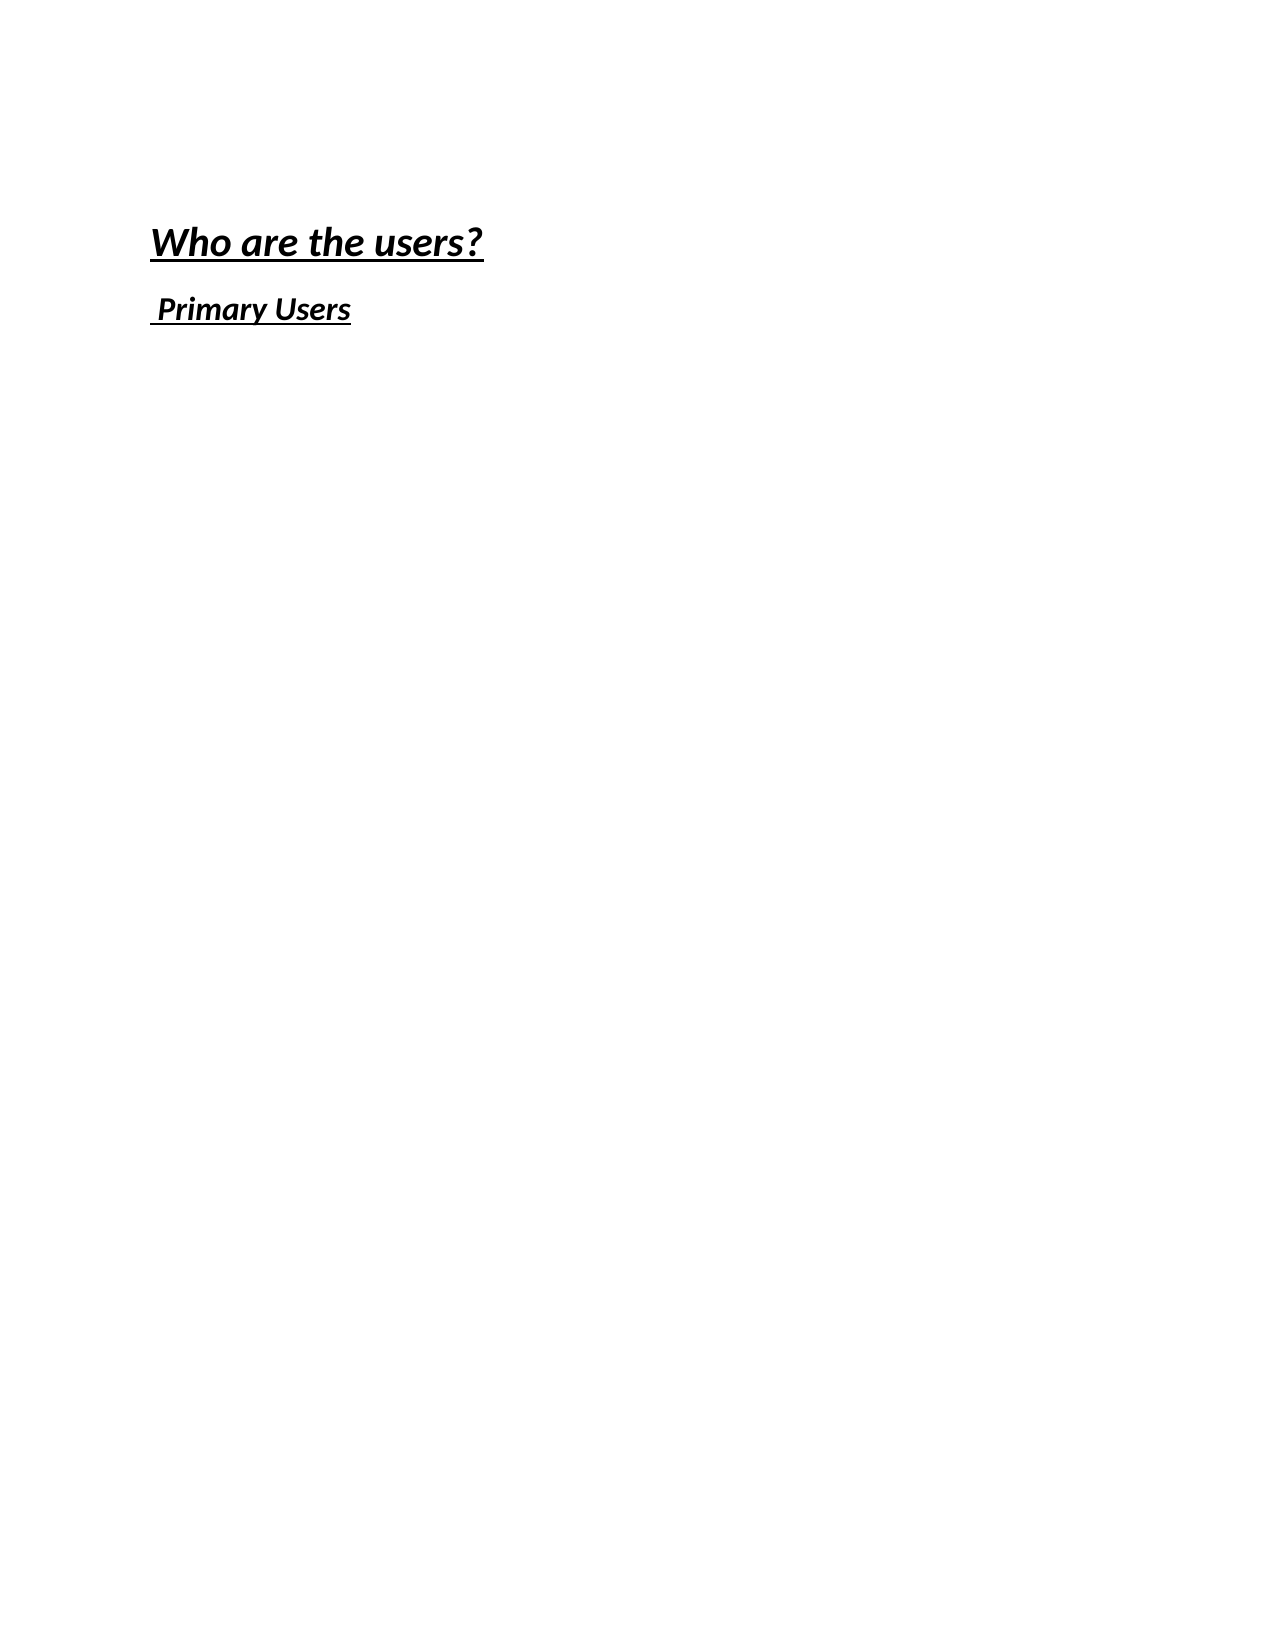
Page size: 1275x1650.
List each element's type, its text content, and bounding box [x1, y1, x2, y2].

text Primary Users [150, 288, 1125, 328]
text Who are the users? [150, 216, 1125, 267]
